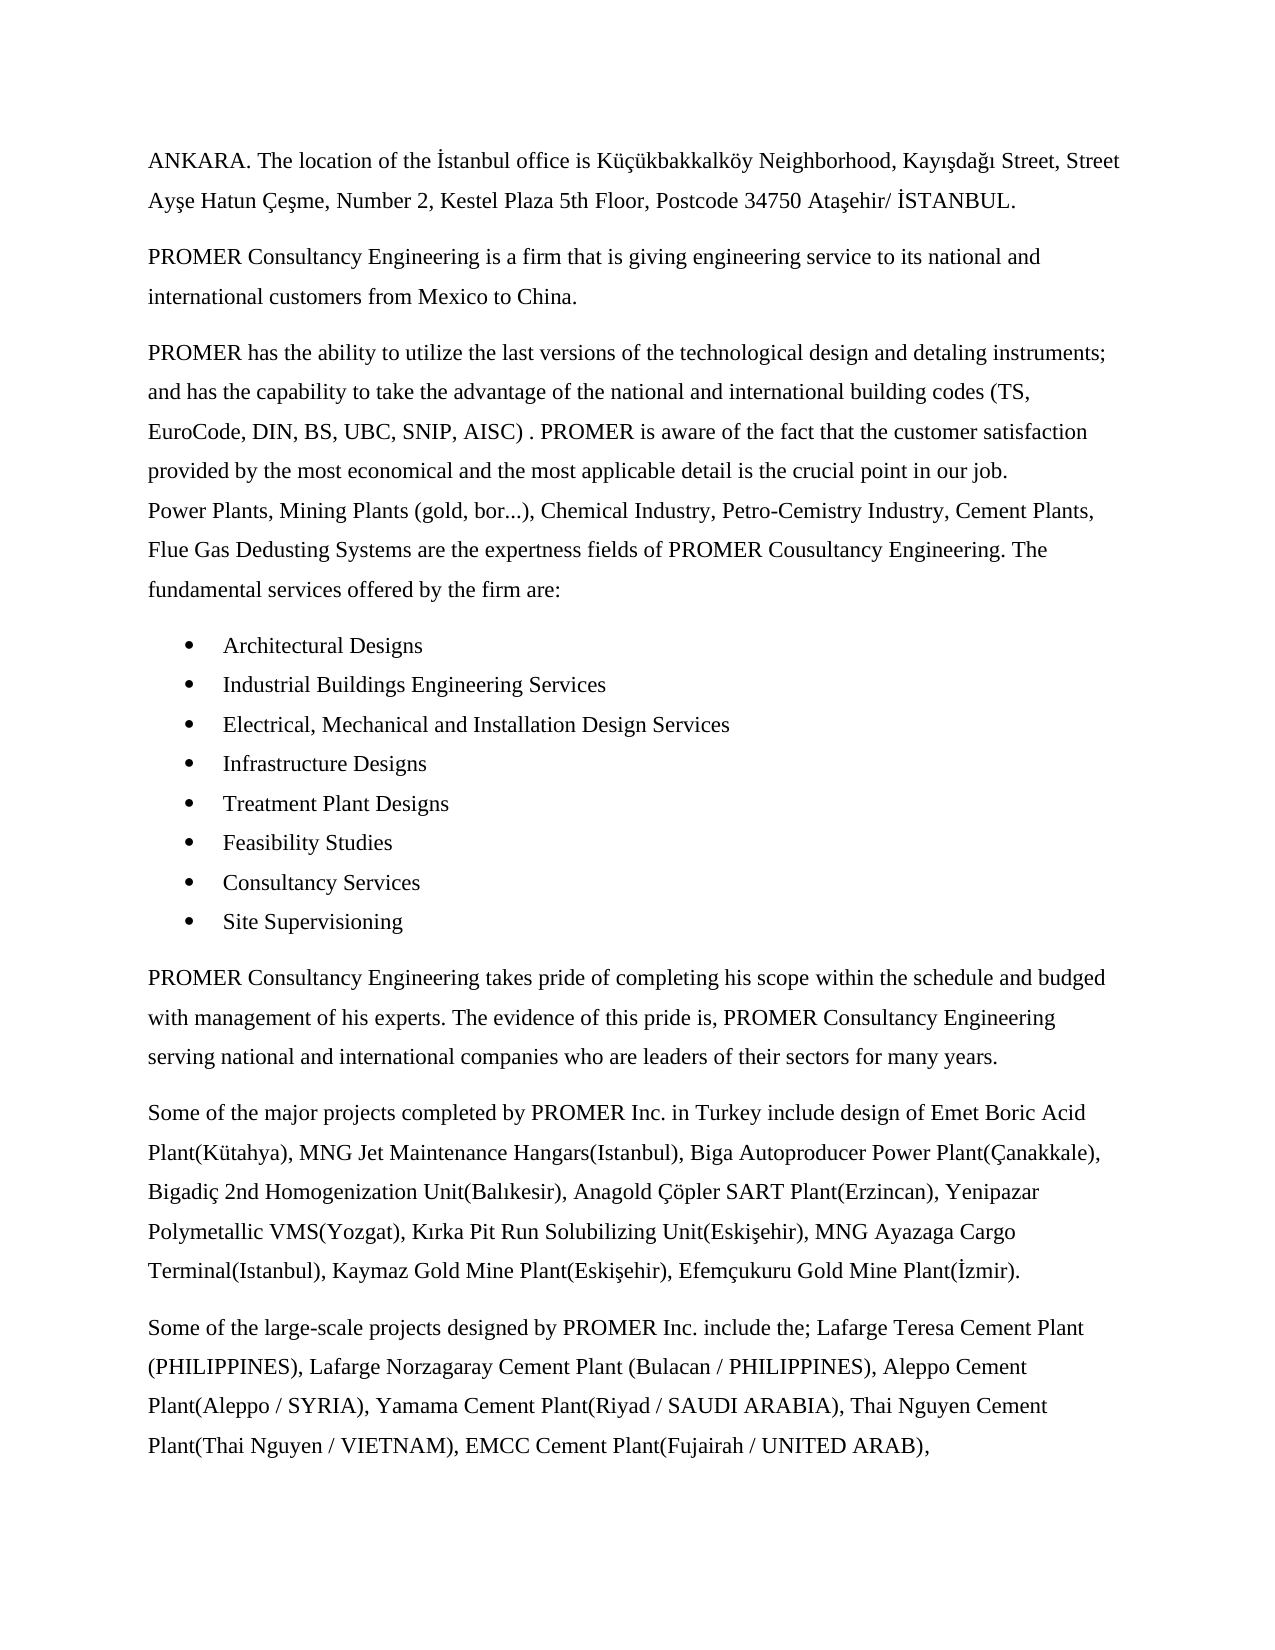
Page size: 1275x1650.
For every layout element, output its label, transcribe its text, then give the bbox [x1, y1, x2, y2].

list Electrical, Mechanical and Installation Design Services [185, 711, 1127, 737]
list Infrastructure Designs [185, 750, 1127, 777]
list Feasibility Studies [185, 829, 1127, 856]
list Site Supervisioning [185, 908, 1127, 934]
text PROMER Consultancy Engineering takes pride of completing his scope within the schedule and budged with management of his experts. The evidence of this pride is, PROMER Consultancy Engineering serving national and international companies who are leaders of their sectors for many years. [148, 964, 1127, 1070]
list Treatment Plant Designs [185, 790, 1127, 816]
text PROMER Consultancy Engineering is a firm that is giving engineering service to its national and international customers from Mexico to China. [148, 243, 1127, 309]
text Some of the major projects completed by PROMER Inc. in Turkey include design of Emet Boric Acid Plant(Kütahya), MNG Jet Maintenance Hangars(Istanbul), Biga Autoproducer Power Plant(Çanakkale), Bigadiç 2nd Homogenization Unit(Balıkesir), Anagold Çöpler SART Plant(Erzincan), Yenipazar Polymetallic VMS(Yozgat), Kırka Pit Run Solubilizing Unit(Eskişehir), MNG Ayazaga Cargo Terminal(Istanbul), Kaymaz Gold Mine Plant(Eskişehir), Efemçukuru Gold Mine Plant(İzmir). [148, 1099, 1127, 1284]
list Consultancy Services [185, 869, 1127, 895]
text PROMER has the ability to utilize the last versions of the technological design and detaling instruments; and has the capability to take the advantage of the national and international building codes (TS, EuroCode, DIN, BS, UBC, SNIP, AISC) . PROMER is aware of the fact that the customer satisfaction provided by the most economical and the most applicable detail is the crucial point in our job. Power Plants, Mining Plants (gold, bor...), Chemical Industry, Petro-Cemistry Industry, Cement Plants, Flue Gas Dedusting Systems are the expertness fields of PROMER Cousultancy Engineering. The fundamental services offered by the firm are: [148, 339, 1127, 602]
text Some of the large-scale projects designed by PROMER Inc. include the; Lafarge Teresa Cement Plant (PHILIPPINES), Lafarge Norzagaray Cement Plant (Bulacan / PHILIPPINES), Aleppo Cement Plant(Aleppo / SYRIA), Yamama Cement Plant(Riyad / SAUDI ARABIA), Thai Nguyen Cement Plant(Thai Nguyen / VIETNAM), EMCC Cement Plant(Fujairah / UNITED ARAB), [148, 1313, 1127, 1458]
list Industrial Buildings Engineering Services [185, 671, 1127, 698]
list Architectural Designs [185, 632, 1127, 658]
